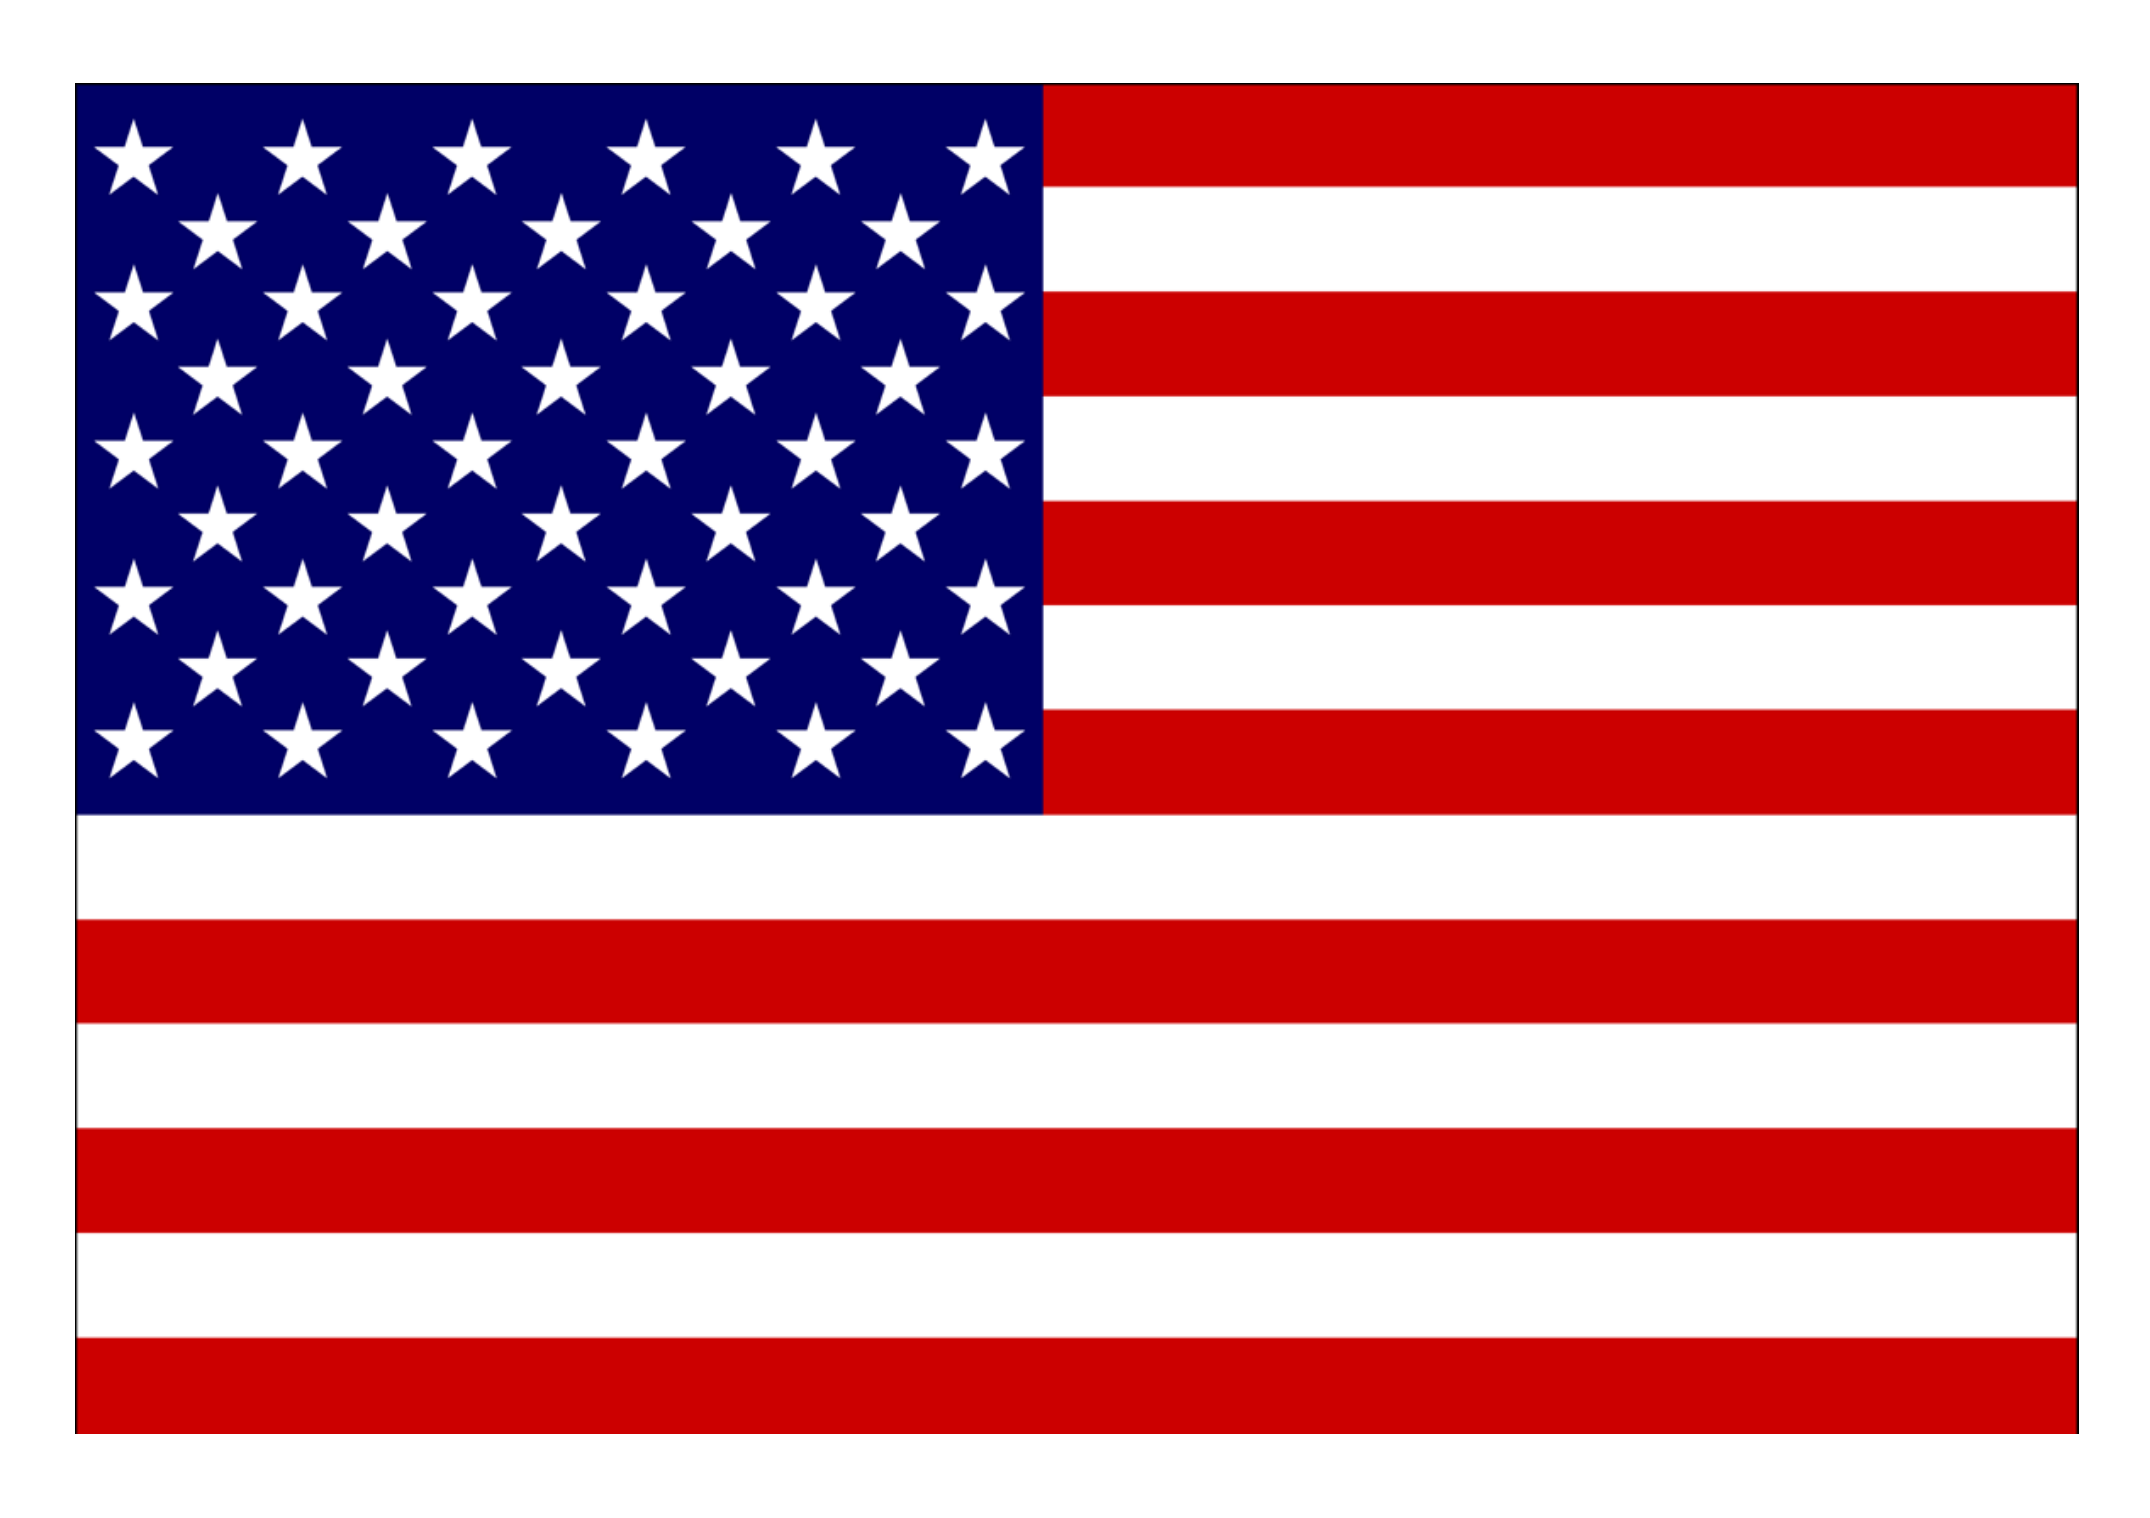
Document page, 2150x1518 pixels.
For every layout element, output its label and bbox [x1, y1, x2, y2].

picture [75, 83, 2079, 1434]
